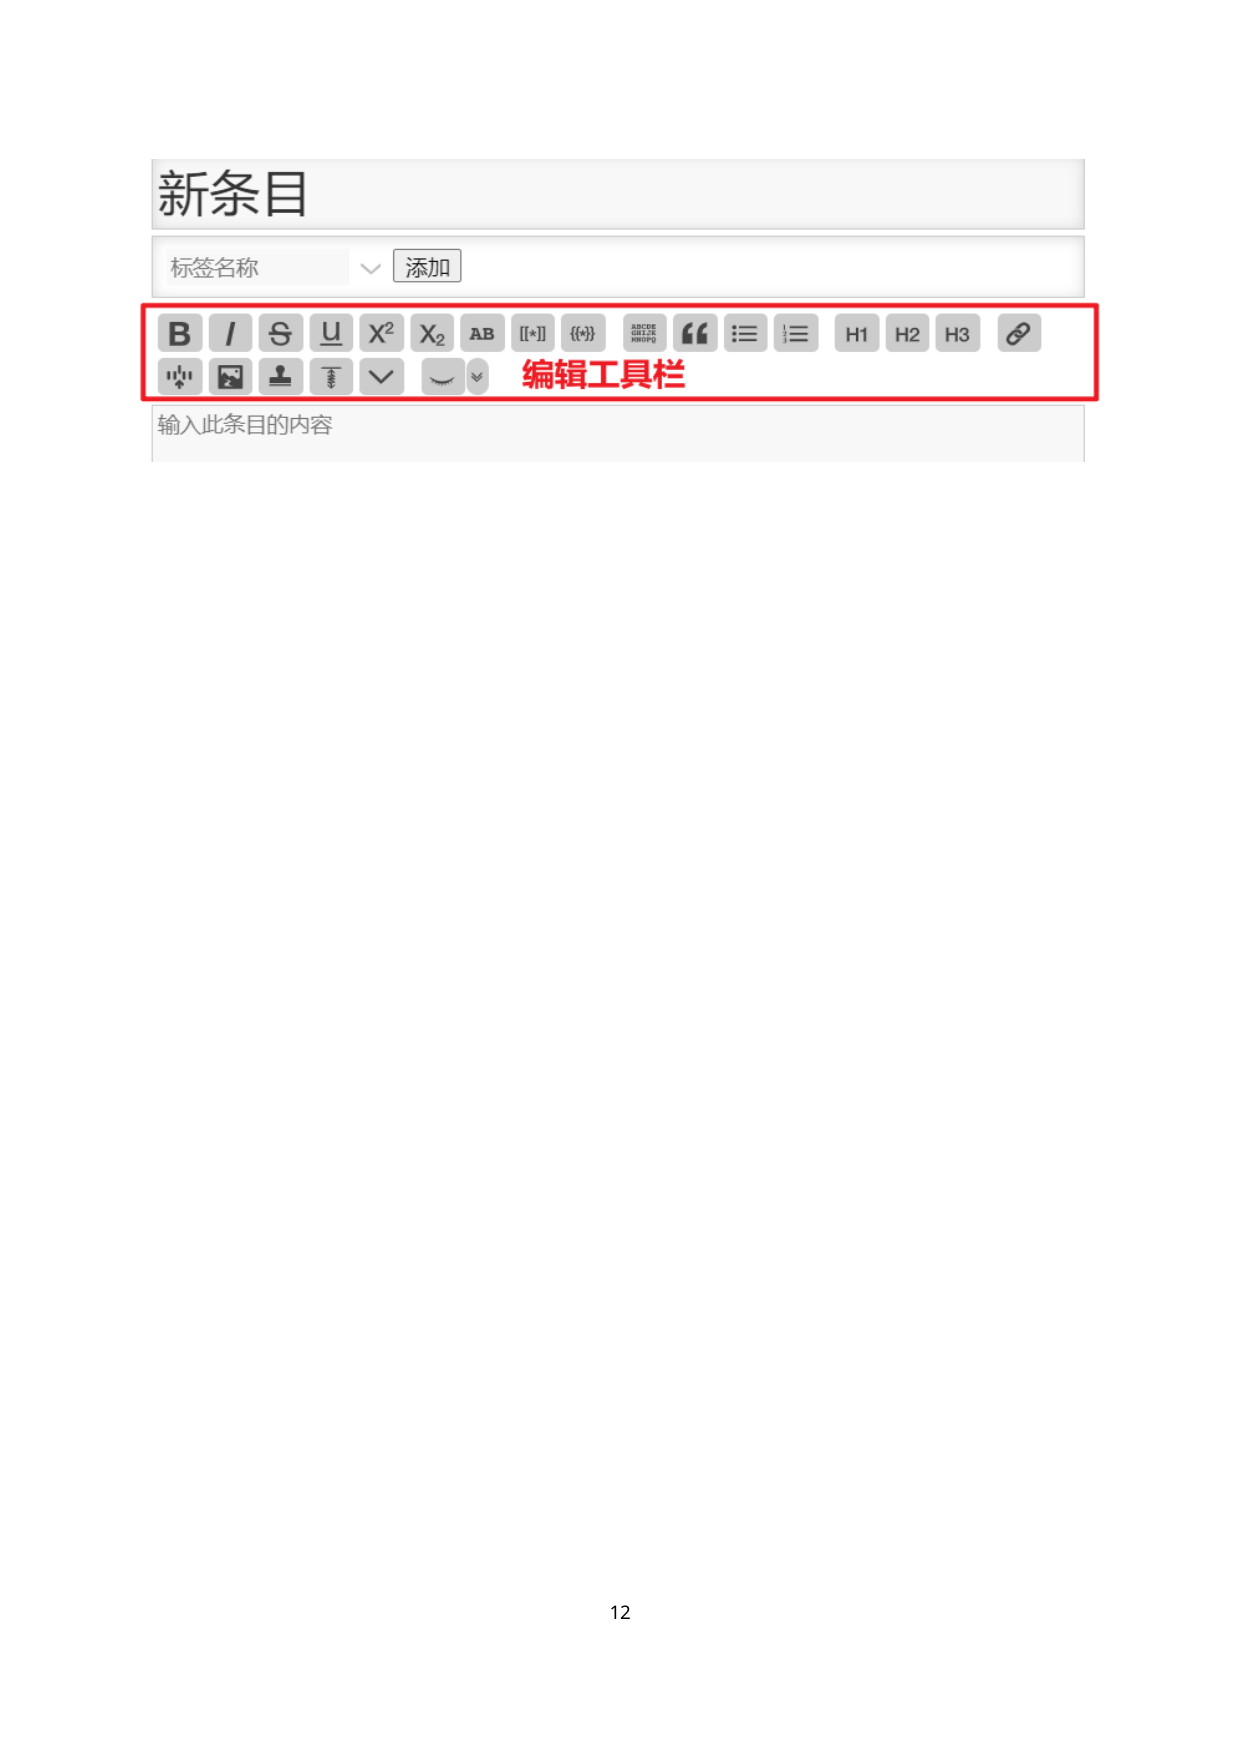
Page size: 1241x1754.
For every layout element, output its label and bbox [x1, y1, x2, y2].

picture [112, 159, 1128, 462]
